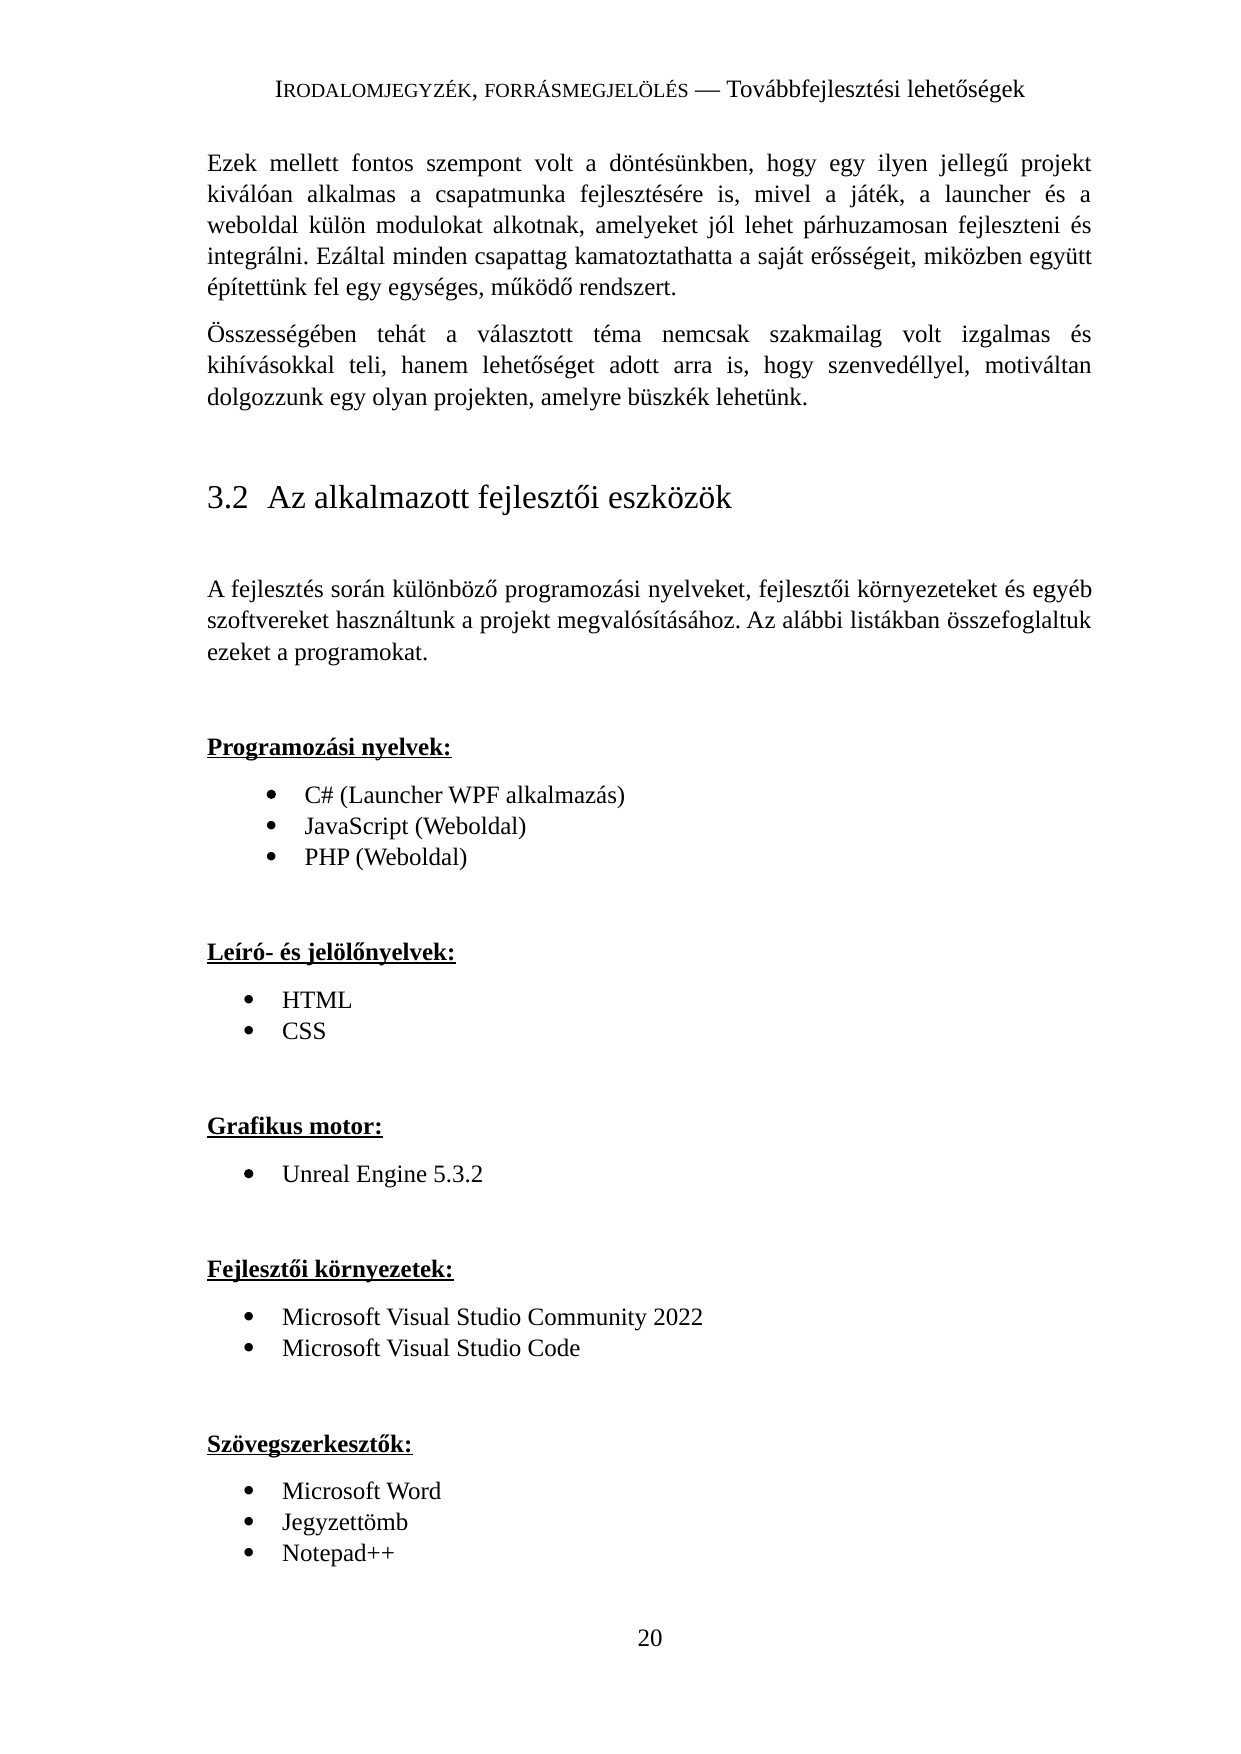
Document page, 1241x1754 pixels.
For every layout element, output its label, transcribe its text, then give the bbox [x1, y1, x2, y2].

text Leíró- és jelölőnyelvek: [207, 937, 1092, 966]
list Notepad++ [244, 1538, 1092, 1567]
list C# (Launcher WPF alkalmazás) [267, 780, 1092, 808]
list JavaScript (Weboldal) [267, 811, 1092, 839]
list PHP (Weboldal) [267, 842, 1092, 871]
text Összességében tehát a választott téma nemcsak szakmailag volt izgalmas és kihívásokkal teli, hanem lehetőséget adott arra is, hogy szenvedéllyel, motiváltan dolgozzunk egy olyan projekten, amelyre büszkék lehetünk. [207, 319, 1092, 410]
text Fejlesztői környezetek: [207, 1254, 1092, 1283]
text Szövegszerkesztők: [207, 1429, 1092, 1457]
list Unreal Engine 5.3.2 [244, 1159, 1092, 1188]
list HTML [244, 985, 1092, 1014]
list Jegyzettömb [244, 1507, 1092, 1536]
text Programozási nyelvek: [207, 732, 1092, 761]
list Microsoft Word [244, 1476, 1092, 1505]
text Grafikus motor: [207, 1111, 1092, 1140]
text Ezek mellett fontos szempont volt a döntésünkben, hogy egy ilyen jellegű projekt kiválóan alkalmas a csapatmunka fejlesztésére is, mivel a játék, a launcher és a weboldal külön modulokat alkotnak, amelyeket jól lehet párhuzamosan fejleszteni és integrálni. Ezáltal minden csapattag kamatoztathatta a saját erősségeit, miközben együtt építettünk fel egy egységes, működő rendszert. [207, 148, 1092, 301]
list CSS [244, 1016, 1092, 1045]
list Microsoft Visual Studio Code [244, 1333, 1092, 1362]
list Microsoft Visual Studio Community 2022 [244, 1302, 1092, 1331]
text A fejlesztés során különböző programozási nyelveket, fejlesztői környezeteket és egyéb szoftvereket használtunk a projekt megvalósításához. Az alábbi listákban összefoglaltuk ezeket a programokat. [207, 574, 1092, 665]
subtitle Az alkalmazott fejlesztői eszközök [207, 477, 1092, 515]
